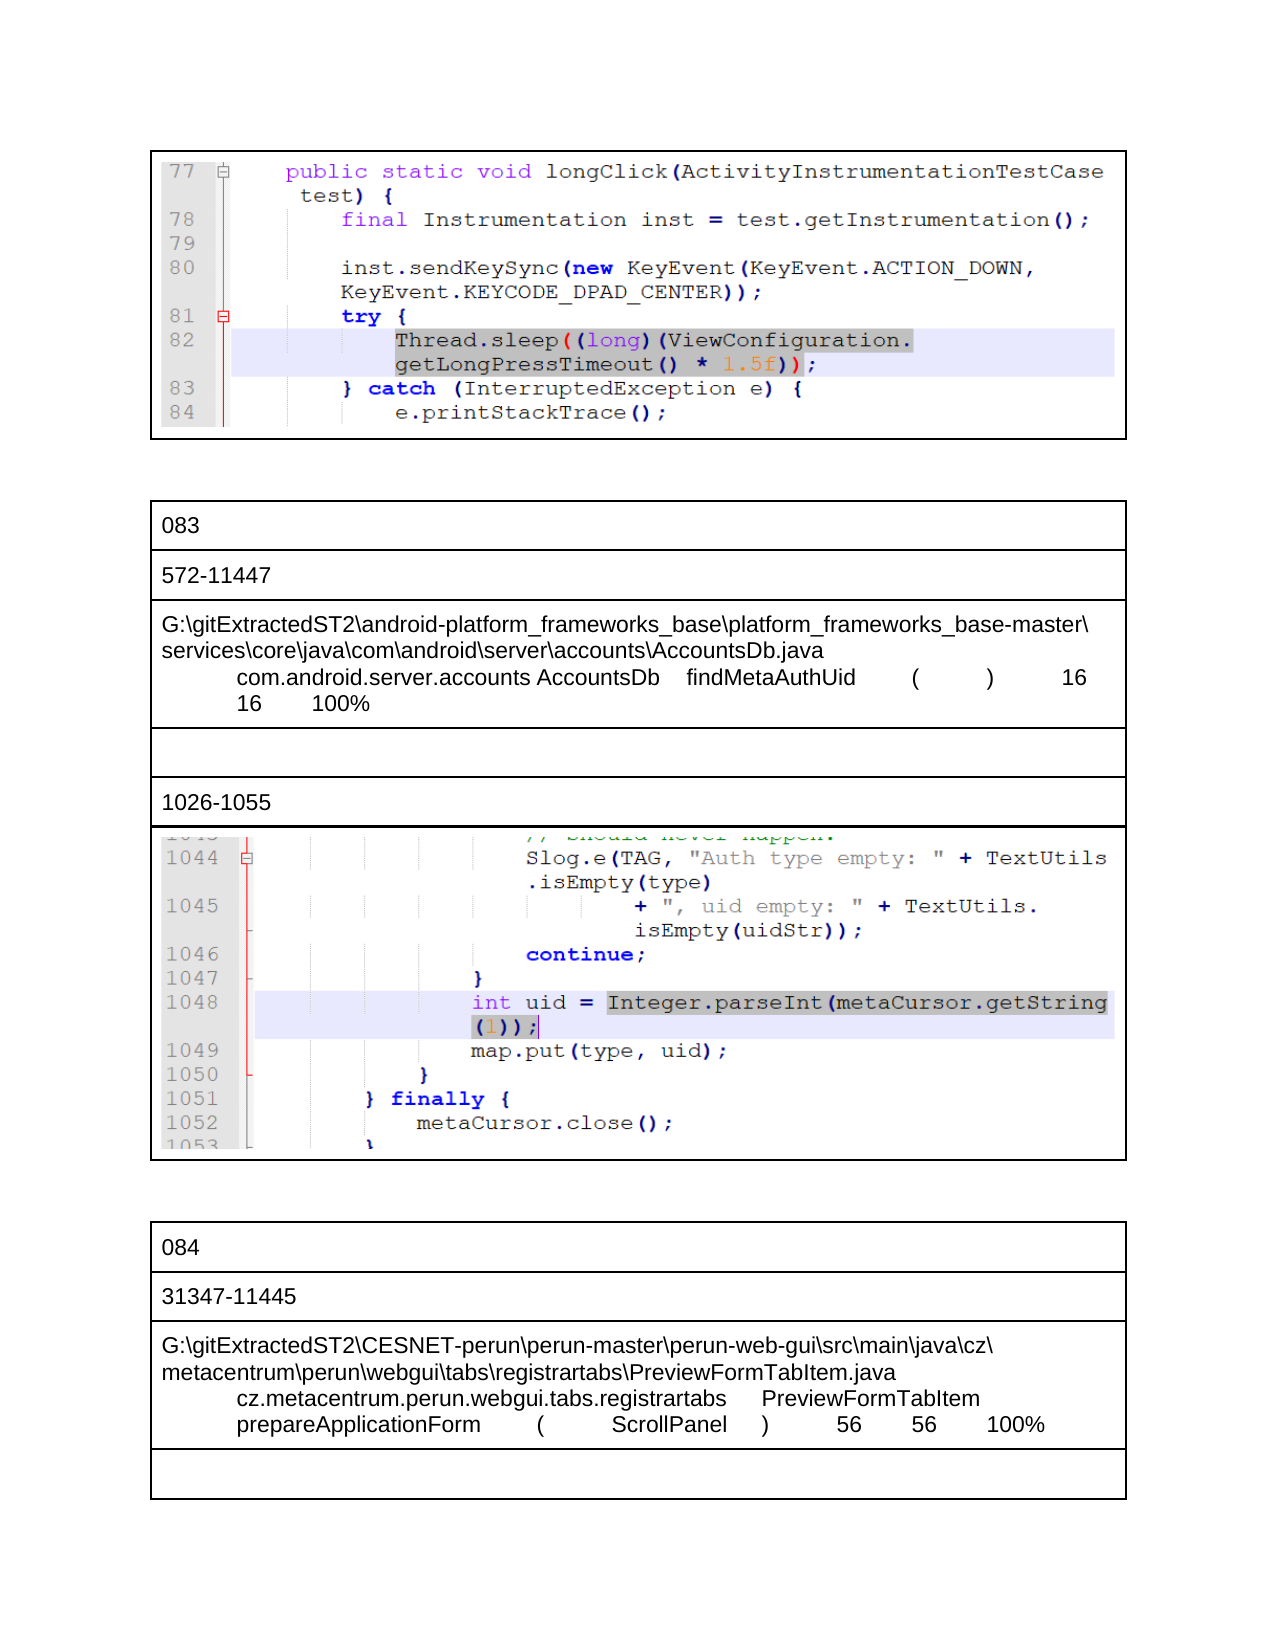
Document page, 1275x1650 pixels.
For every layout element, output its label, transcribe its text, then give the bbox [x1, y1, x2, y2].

picture [161, 837, 1115, 1149]
table_header 083 [152, 502, 1125, 549]
table_cell [152, 828, 1125, 1159]
table_header 084 [152, 1223, 1125, 1271]
table_cell [152, 1450, 1125, 1497]
table_cell 572-11447 [152, 551, 1125, 598]
table_cell G:\gitExtractedST2\CESNET-perun\perun-master\perun-web-gui\src\main\java\cz\metacentrum\perun\webgui\tabs\registrartabs\PreviewFormTabItem.java cz.metacentrum.perun.webgui.tabs.registrartabs PreviewFormTabItem prepareApplicationForm ( ScrollPanel ) 56 56 100% [152, 1322, 1125, 1448]
table_cell 1026-1055 [152, 778, 1125, 825]
table_cell 31347-11445 [152, 1273, 1125, 1320]
picture [161, 162, 1115, 427]
table_cell G:\gitExtractedST2\android-platform_frameworks_base\platform_frameworks_base-master\services\core\java\com\android\server\accounts\AccountsDb.java com.android.server.accounts AccountsDb findMetaAuthUid ( ) 16 16 100% [152, 601, 1125, 727]
table_cell [152, 152, 1125, 437]
table_cell [152, 729, 1125, 776]
